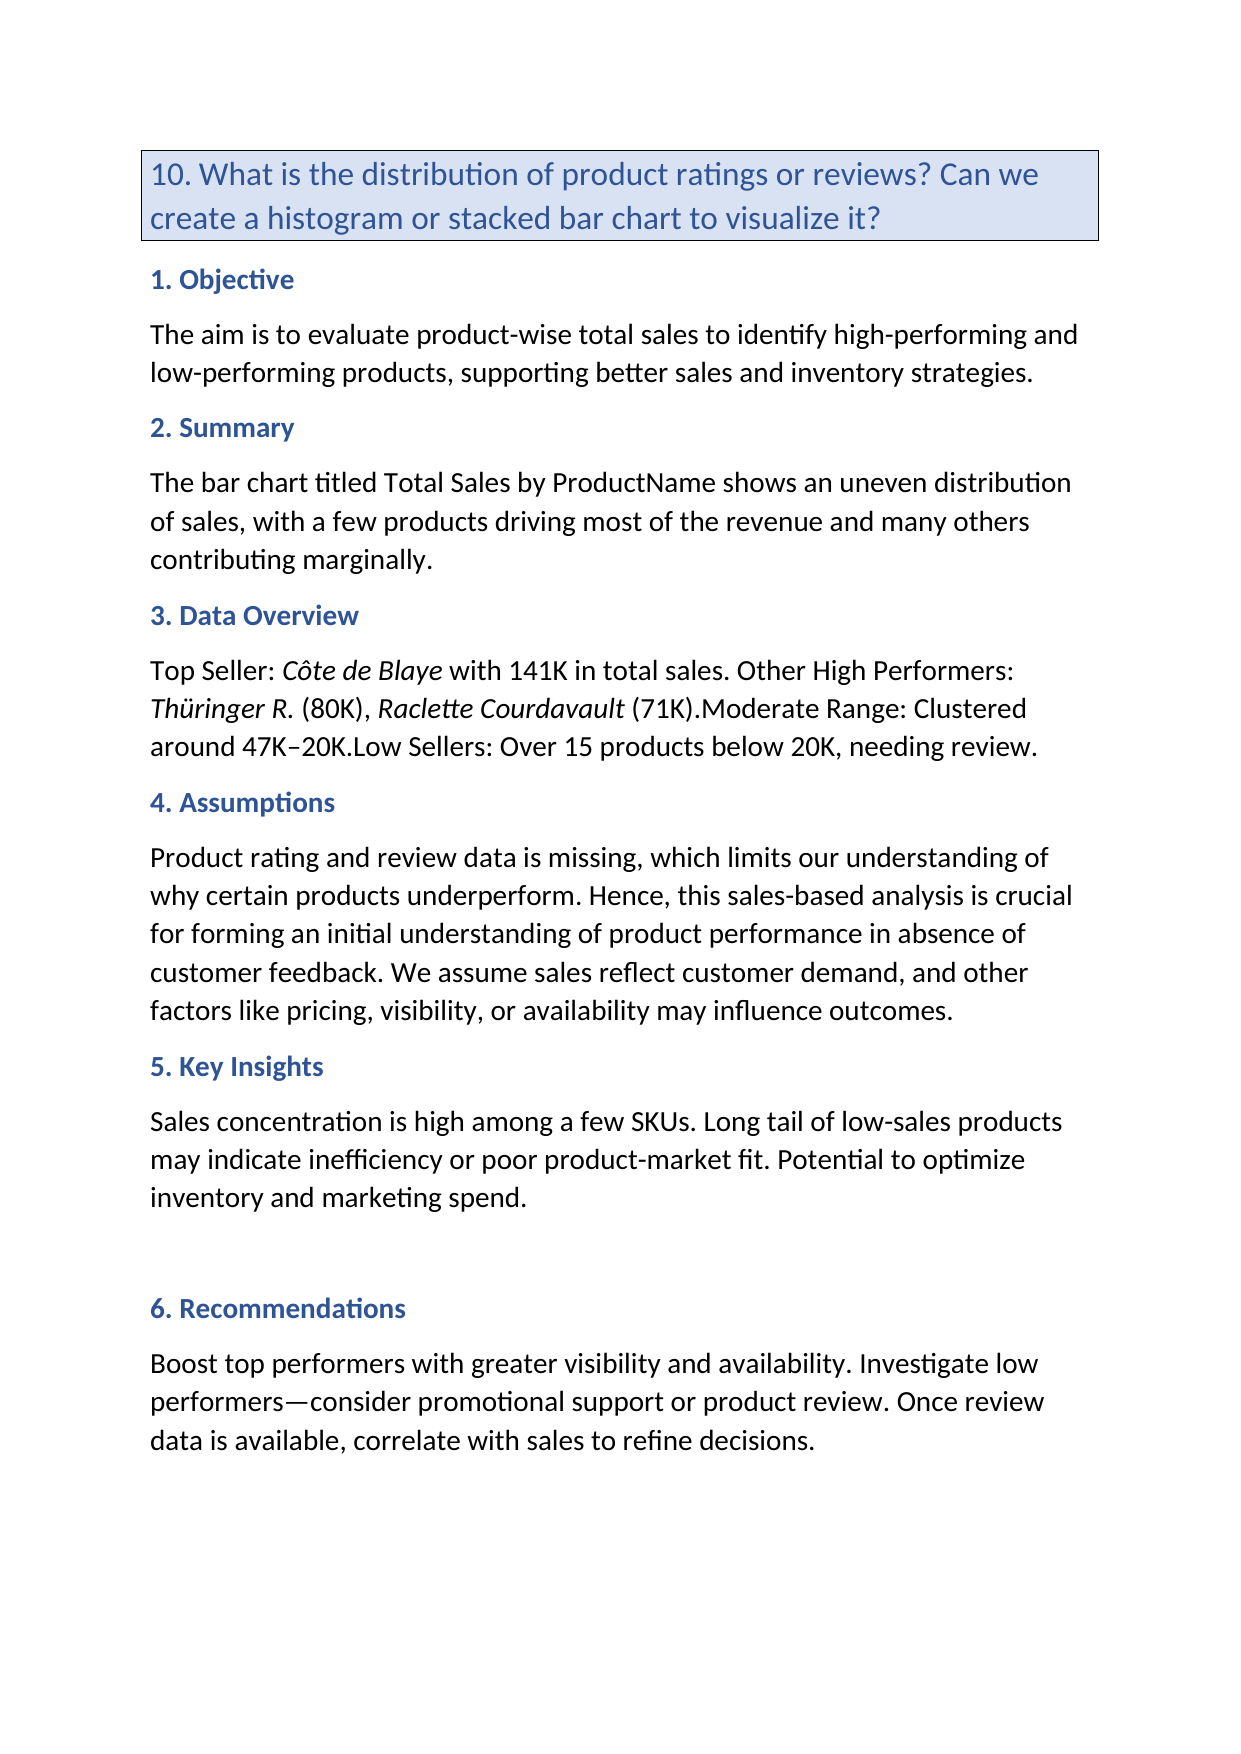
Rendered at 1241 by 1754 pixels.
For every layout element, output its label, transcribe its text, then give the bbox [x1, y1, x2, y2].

text 3. Data Overview [150, 597, 1090, 632]
text The bar chart titled Total Sales by ProductName shows an uneven distribution of sales, with a few products driving most of the revenue and many others contributing marginally. [150, 464, 1090, 577]
text 10. What is the distribution of product ratings or reviews? Can we create a histogram or stacked bar chart to visualize it? [142, 151, 1098, 240]
text Boost top performers with greater visibility and availability. Investigate low performers—consider promotional support or product review. Once review data is available, correlate with sales to refine decisions. [150, 1345, 1090, 1457]
text 4. Assumptions [150, 784, 1090, 819]
text The aim is to evaluate product-wise total sales to identify high-performing and low-performing products, supporting better sales and inventory strategies. [150, 316, 1090, 390]
text Product rating and review data is missing, which limits our understanding of why certain products underperform. Hence, this sales-based analysis is crucial for forming an initial understanding of product performance in absence of customer feedback. We assume sales reflect customer demand, and other factors like pricing, visibility, or availability may influence outcomes. [150, 839, 1090, 1028]
text 2. Summary [150, 409, 1090, 445]
text Sales concentration is high among a few SKUs. Long tail of low-sales products may indicate inefficiency or poor product-market fit. Potential to optimize inventory and marketing spend. [150, 1103, 1090, 1215]
text 1. Objective [150, 261, 1090, 296]
text 6. Recommendations [150, 1290, 1090, 1325]
text Top Seller: Côte de Blaye with 141K in total sales. Other High Performers: Thüringer R. (80K), Raclette Courdavault (71K).Moderate Range: Clustered around 47K–20K.Low Sellers: Over 15 products below 20K, needing review. [150, 652, 1090, 764]
text 5. Key Insights [150, 1048, 1090, 1083]
